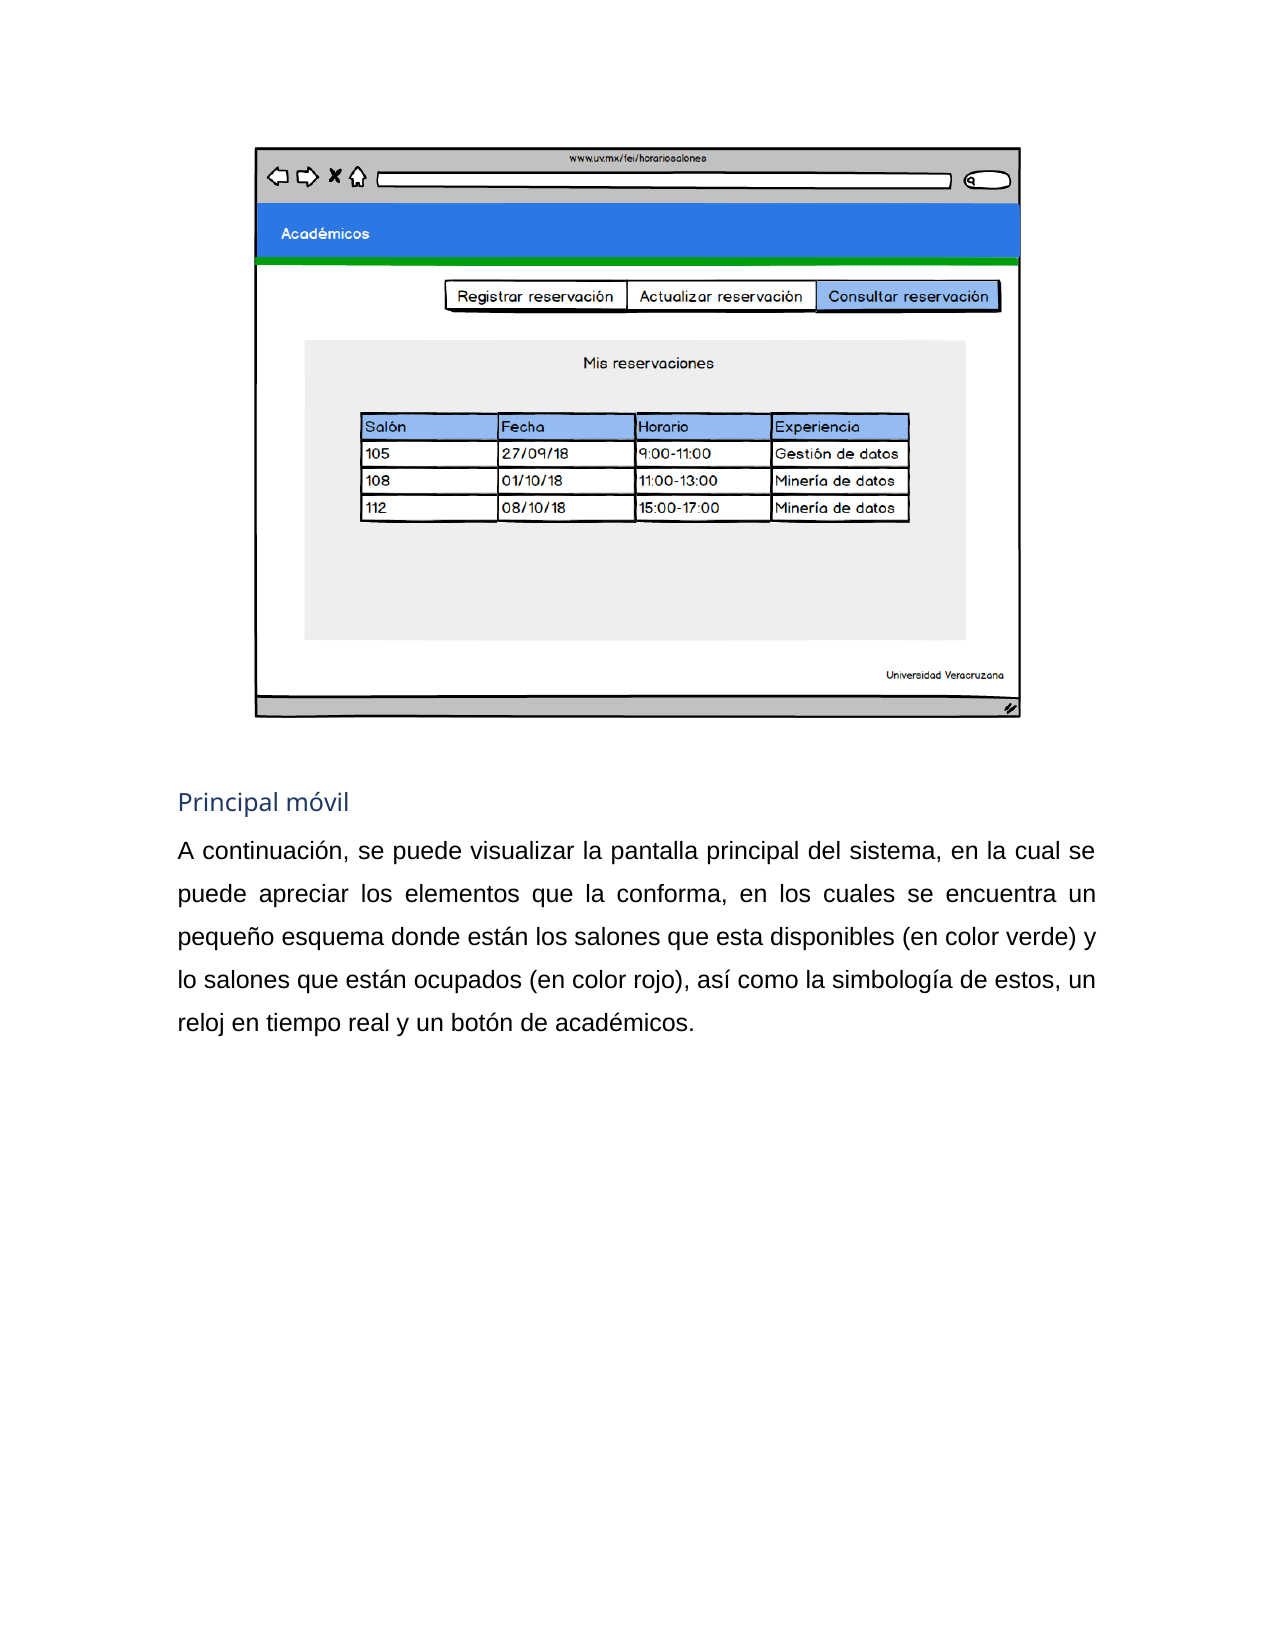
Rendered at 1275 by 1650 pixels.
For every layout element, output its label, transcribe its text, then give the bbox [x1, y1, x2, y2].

text A continuación, se puede visualizar la pantalla principal del sistema, en la cual se puede apreciar los elementos que la conforma, en los cuales se encuentra un pequeño esquema donde están los salones que esta disponibles (en color verde) y lo salones que están ocupados (en color rojo), así como la simbología de estos, un reloj en tiempo real y un botón de académicos. [177, 836, 1098, 1037]
picture [254, 147, 1021, 718]
subtitle Principal móvil [177, 784, 1098, 819]
